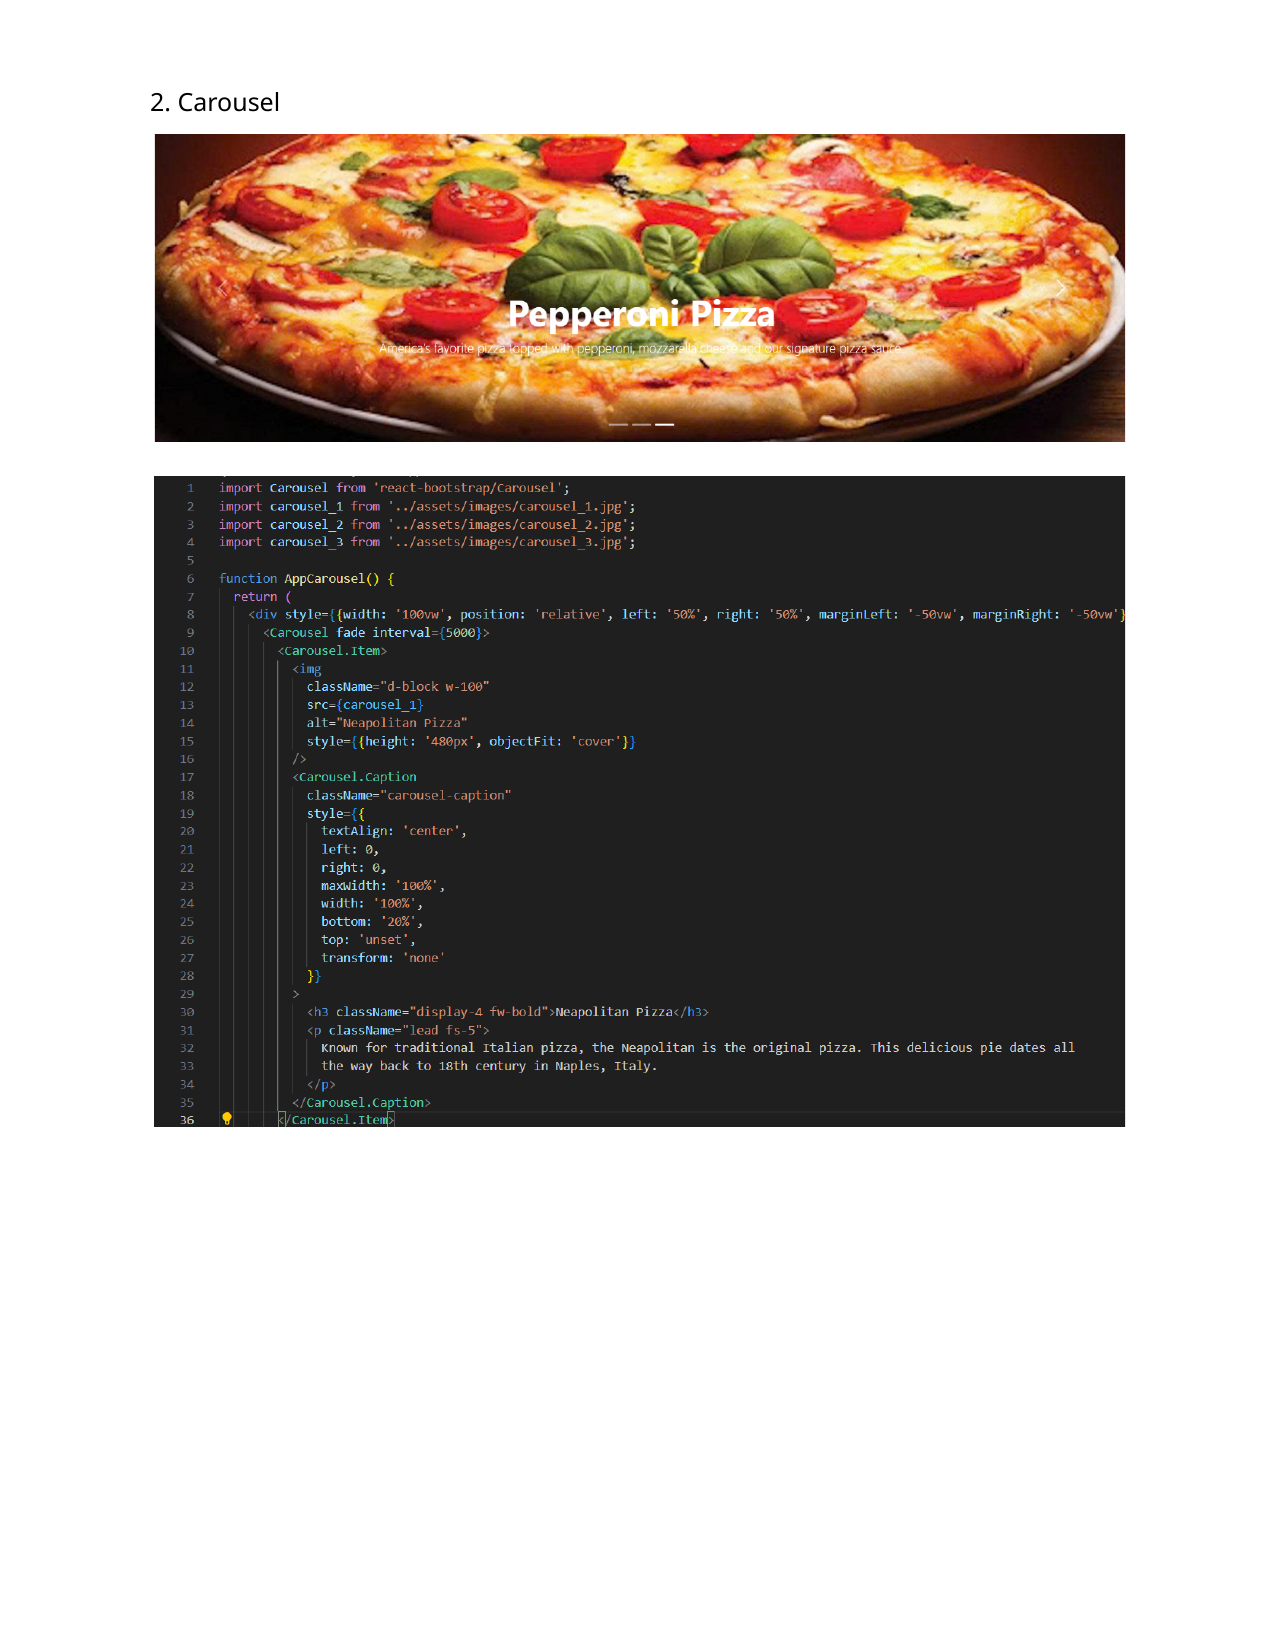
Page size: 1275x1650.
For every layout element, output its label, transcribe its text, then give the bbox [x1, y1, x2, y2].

picture [153, 476, 1125, 1127]
picture [153, 134, 1125, 441]
